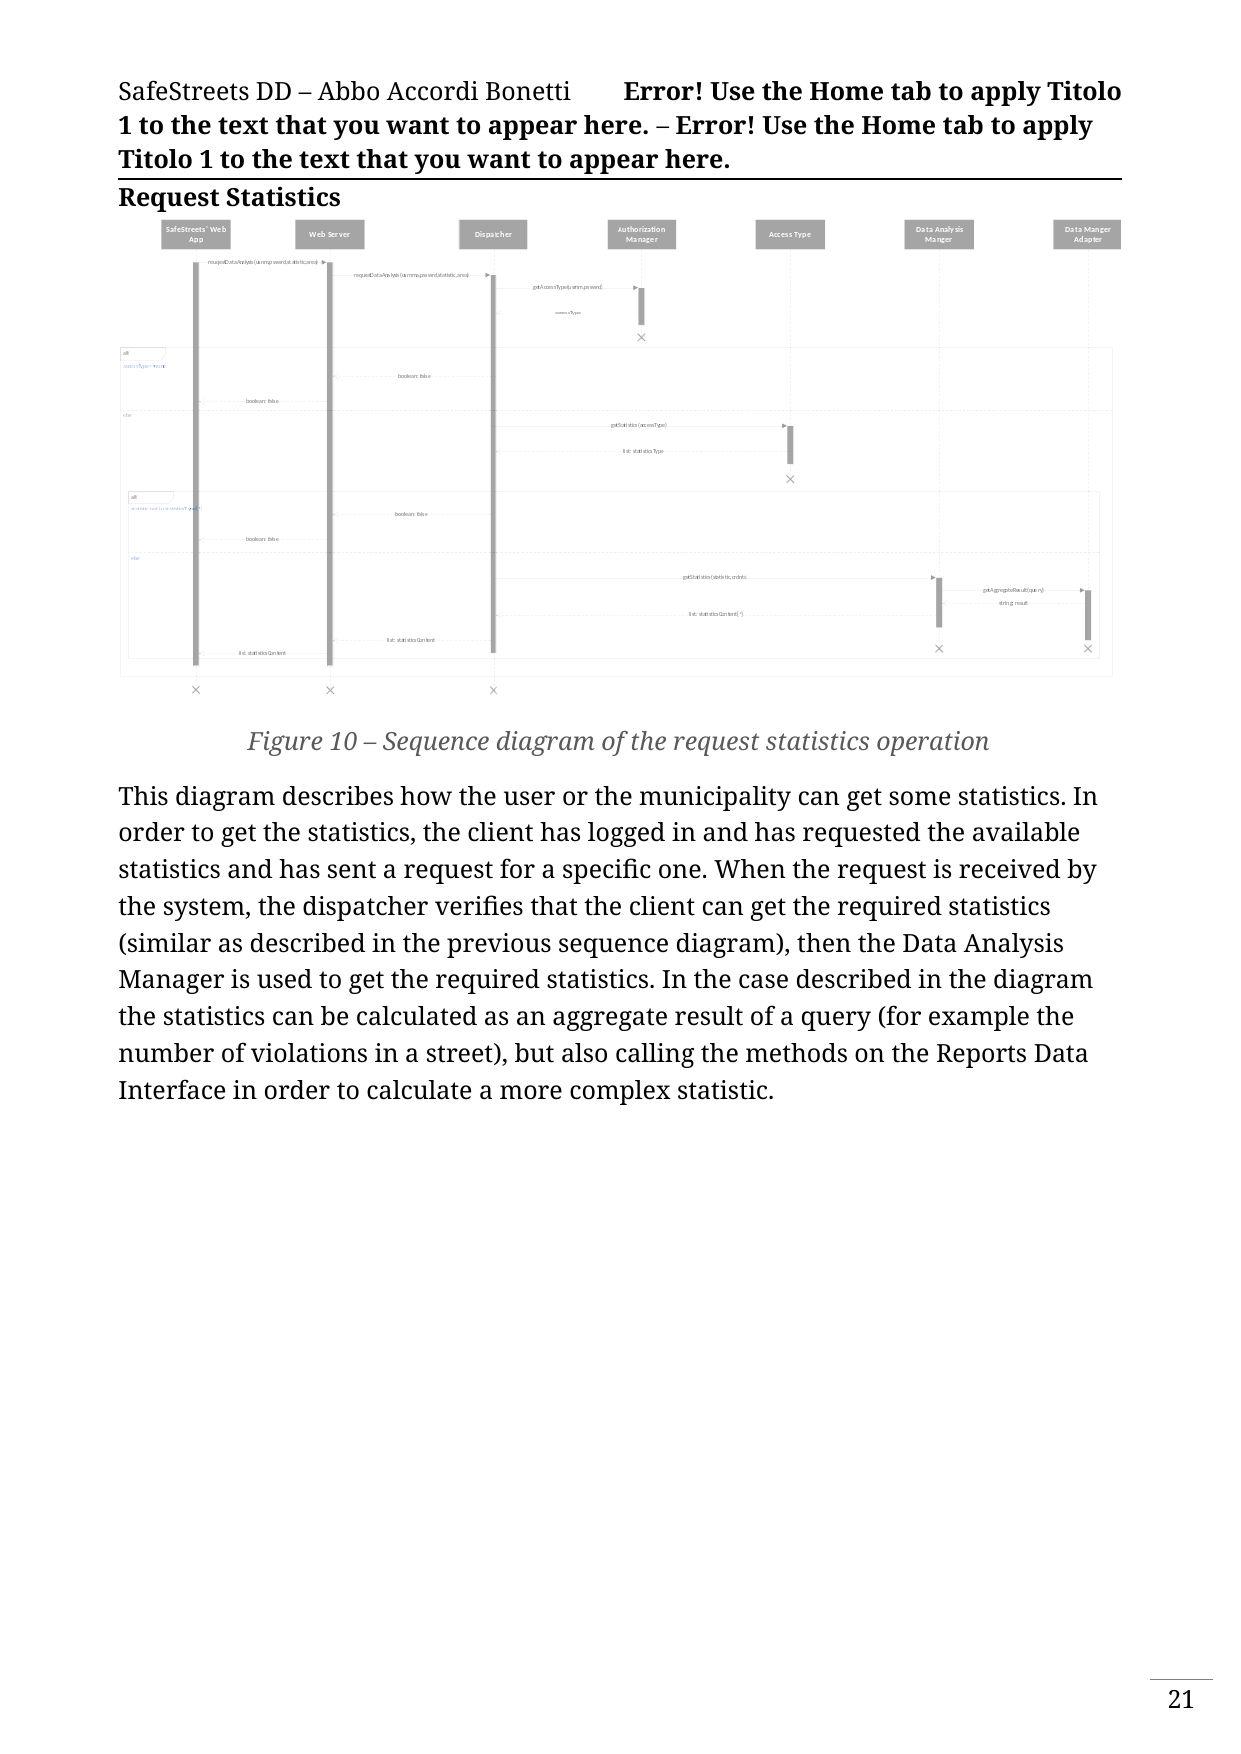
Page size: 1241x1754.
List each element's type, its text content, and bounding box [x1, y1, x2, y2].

subtitle Request Statistics [118, 180, 1122, 214]
text Figure 10 – Sequence diagram of the request statistics operation [118, 723, 1122, 757]
text This diagram describes how the user or the municipality can get some statistics. In order to get the statistics, the client has logged in and has requested the available statistics and has sent a request for a specific one. When the request is received by the system, the dispatcher verifies that the client can get the required statistics (similar as described in the previous sequence diagram), then the Data Analysis Manager is used to get the required statistics. In the case described in the diagram the statistics can be calculated as an aggregate result of a query (for example the number of violations in a street), but also calling the methods on the Reports Data Interface in order to calculate a more complex statistic. [118, 778, 1122, 1107]
